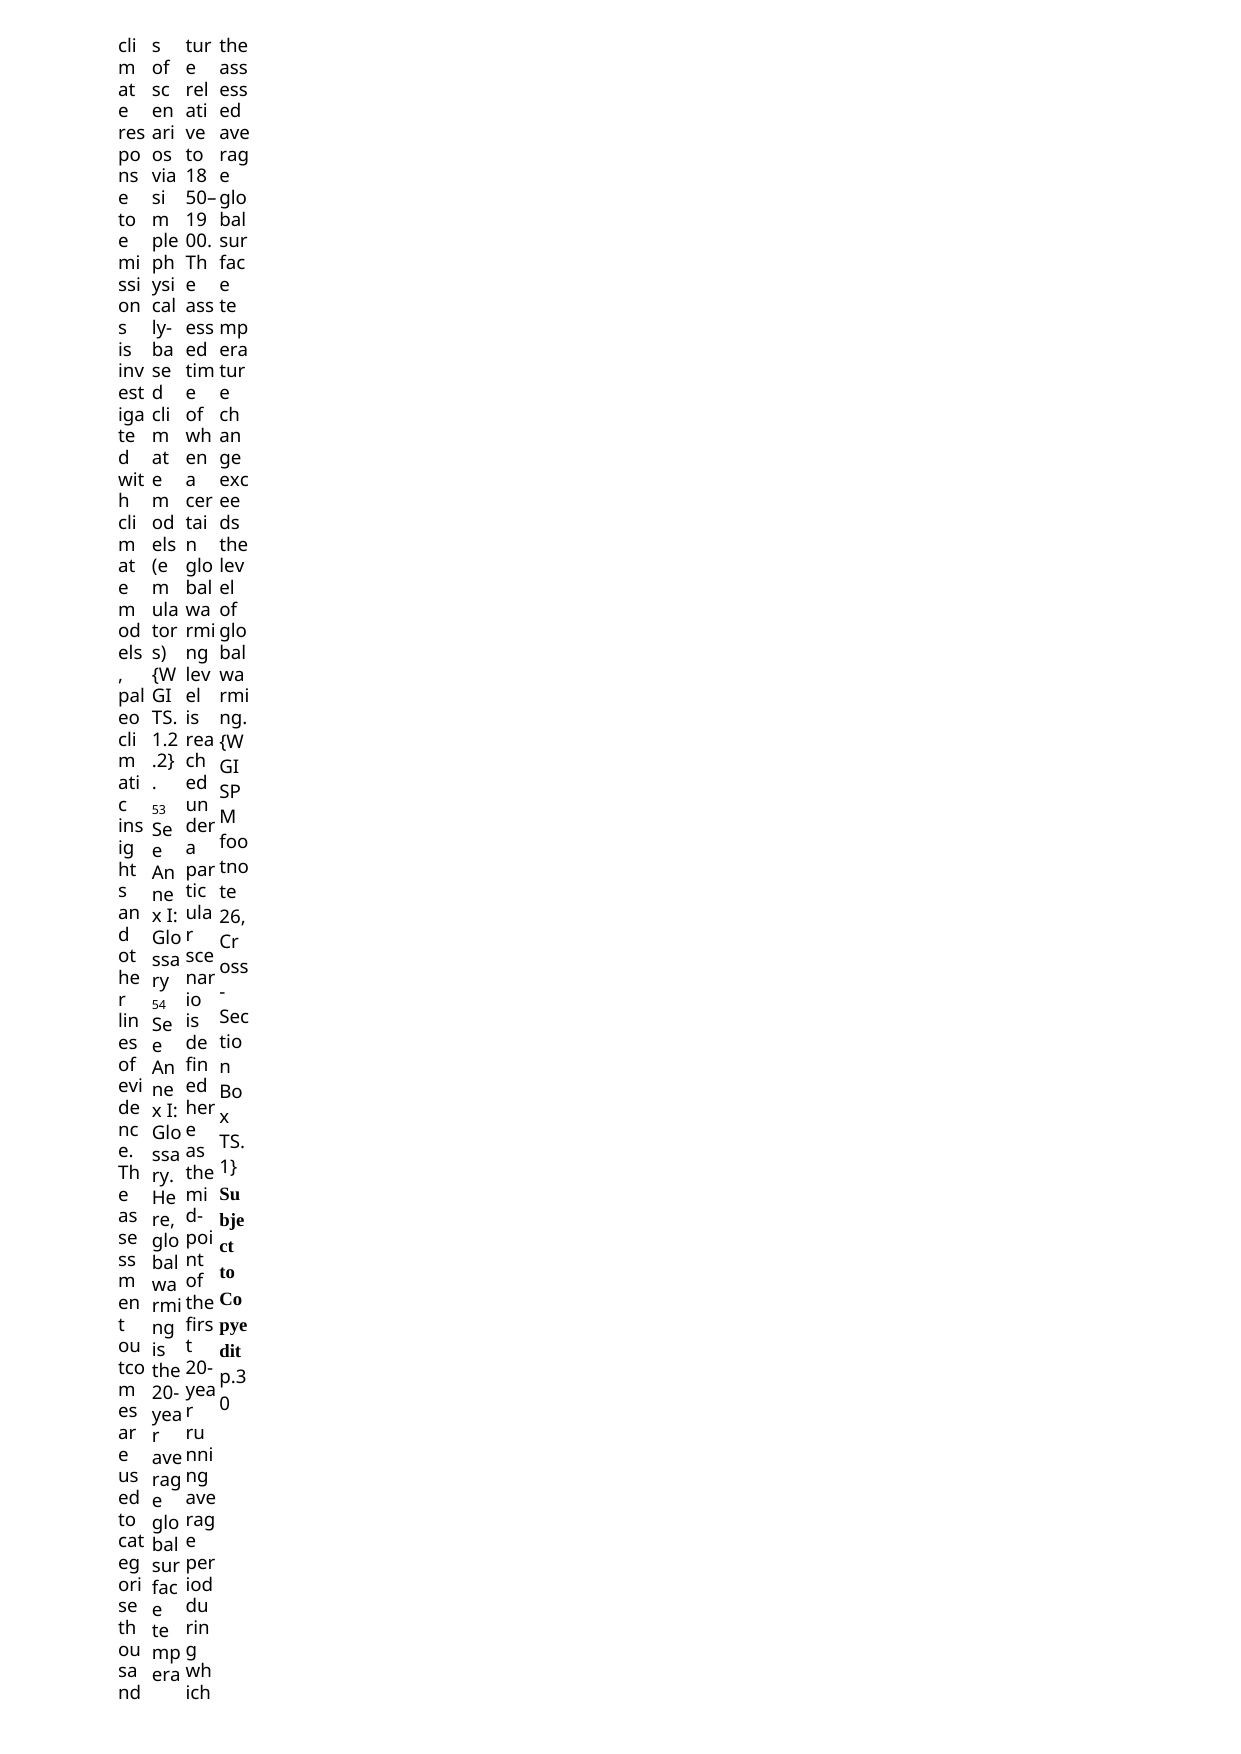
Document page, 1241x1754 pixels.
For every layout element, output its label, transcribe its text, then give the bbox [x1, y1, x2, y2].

text {WGI SPM footnote 26, Cross-Section Box TS.1} [219, 729, 250, 1179]
text 53 See Annex I: Glossary 54 See Annex I: Glossary. Here, global warming is the 20-year average global surface temperature relative to 1850–1900. The assessed time of when a certain global warming level is reached under a particular scenario is defined here as the mid-point of the first 20-year running average period during which the assessed average global surface temperature change exceeds the level of global warming. [152, 797, 182, 1686]
text 53 See Annex I: Glossary 54 See Annex I: Glossary. Here, global warming is the 20-year average global surface temperature relative to 1850–1900. The assessed time of when a certain global warming level is reached under a particular scenario is defined here as the mid-point of the first 20-year running average period during which the assessed average global surface temperature change exceeds the level of global warming. [185, 36, 216, 1704]
text Subject to Copyedit p.30 [219, 1179, 250, 1415]
